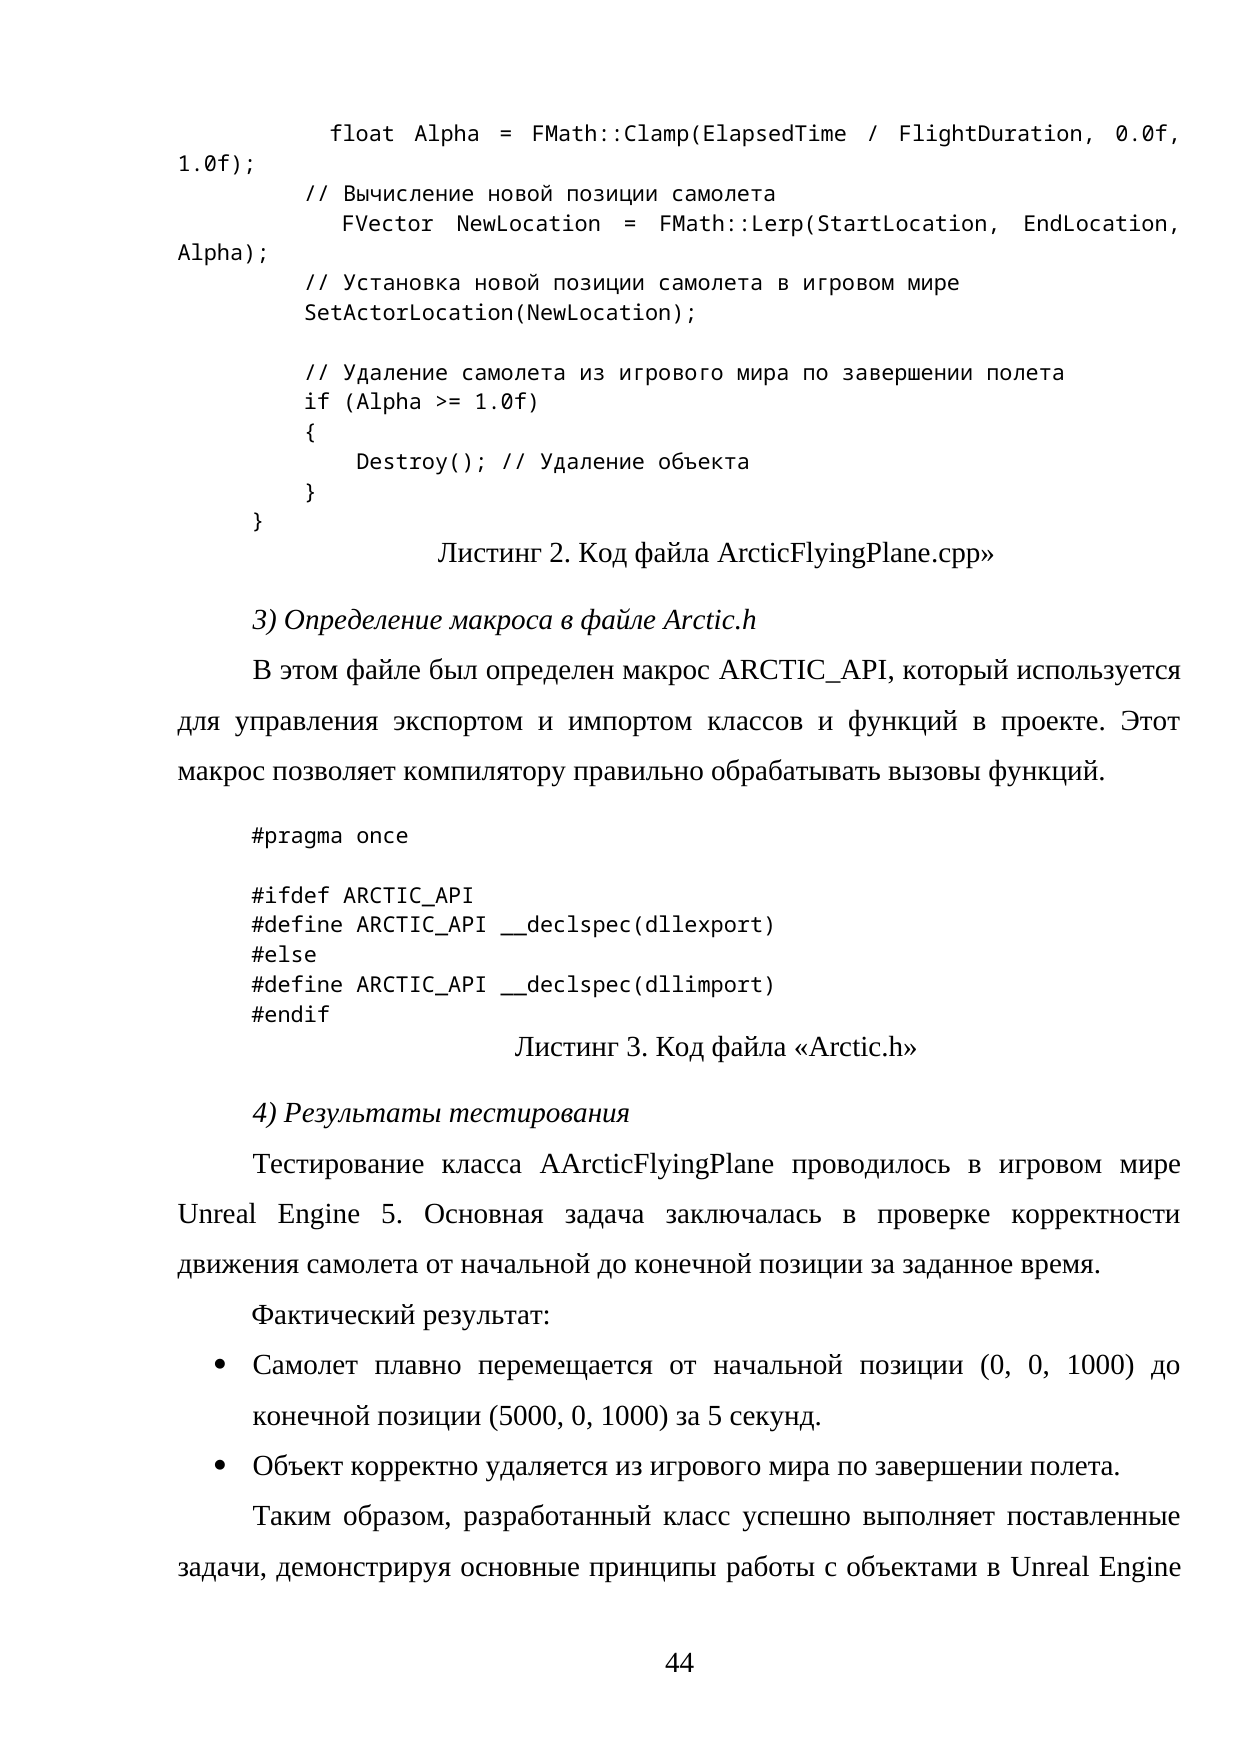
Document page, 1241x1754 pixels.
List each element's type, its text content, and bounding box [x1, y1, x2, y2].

list Самолет плавно перемещается от начальной позиции (0, 0, 1000) до конечной позиции (5000, 0, 1000) за 5 секунд. [215, 1347, 1181, 1431]
text Destroy(); // Удаление объекта [177, 446, 1181, 476]
text #pragma once [177, 820, 1181, 850]
text #ifdef ARCTIC_API [177, 880, 1181, 909]
text Листинг 3. Код файла «Arctic.h» [177, 1029, 1181, 1062]
text // Вычисление новой позиции самолета [177, 178, 1181, 207]
text #endif [177, 999, 1181, 1029]
text В этом файле был определен макрос ARCTIC_API, который используется для управления экспортом и импортом классов и функций в проекте. Этот макрос позволяет компилятору правильно обрабатывать вызовы функций. [177, 652, 1181, 787]
text Листинг 2. Код файла ArcticFlyingPlane.cpp» [177, 535, 1181, 569]
text #define ARCTIC_API __declspec(dllimport) [177, 969, 1181, 999]
text FVector NewLocation = FMath::Lerp(StartLocation, EndLocation, Alpha); [177, 207, 1181, 267]
text Тестирование класса AArcticFlyingPlane проводилось в игровом мире Unreal Engine 5. Основная задача заключалась в проверке корректности движения самолета от начальной до конечной позиции за заданное время. [177, 1146, 1181, 1280]
list Объект корректно удаляется из игрового мира по завершении полета. [215, 1448, 1181, 1482]
text } [177, 505, 1181, 535]
text { [177, 416, 1181, 446]
text #else [177, 939, 1181, 969]
text SetActorLocation(NewLocation); [177, 297, 1181, 327]
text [177, 1498, 1181, 1582]
text // Удаление самолета из игрового мира по завершении полета [177, 356, 1181, 386]
text } [177, 476, 1181, 505]
text float Alpha = FMath::Clamp(ElapsedTime / FlightDuration, 0.0f, 1.0f); [177, 118, 1181, 178]
text // Установка новой позиции самолета в игровом мире [177, 267, 1181, 297]
text Фактический результат: [177, 1297, 1181, 1330]
text if (Alpha >= 1.0f) [177, 386, 1181, 416]
text 4) Результаты тестирования [177, 1096, 1181, 1129]
text #define ARCTIC_API __declspec(dllexport) [177, 909, 1181, 939]
text 3) Определение макроса в файле Arctic.h [177, 602, 1181, 636]
